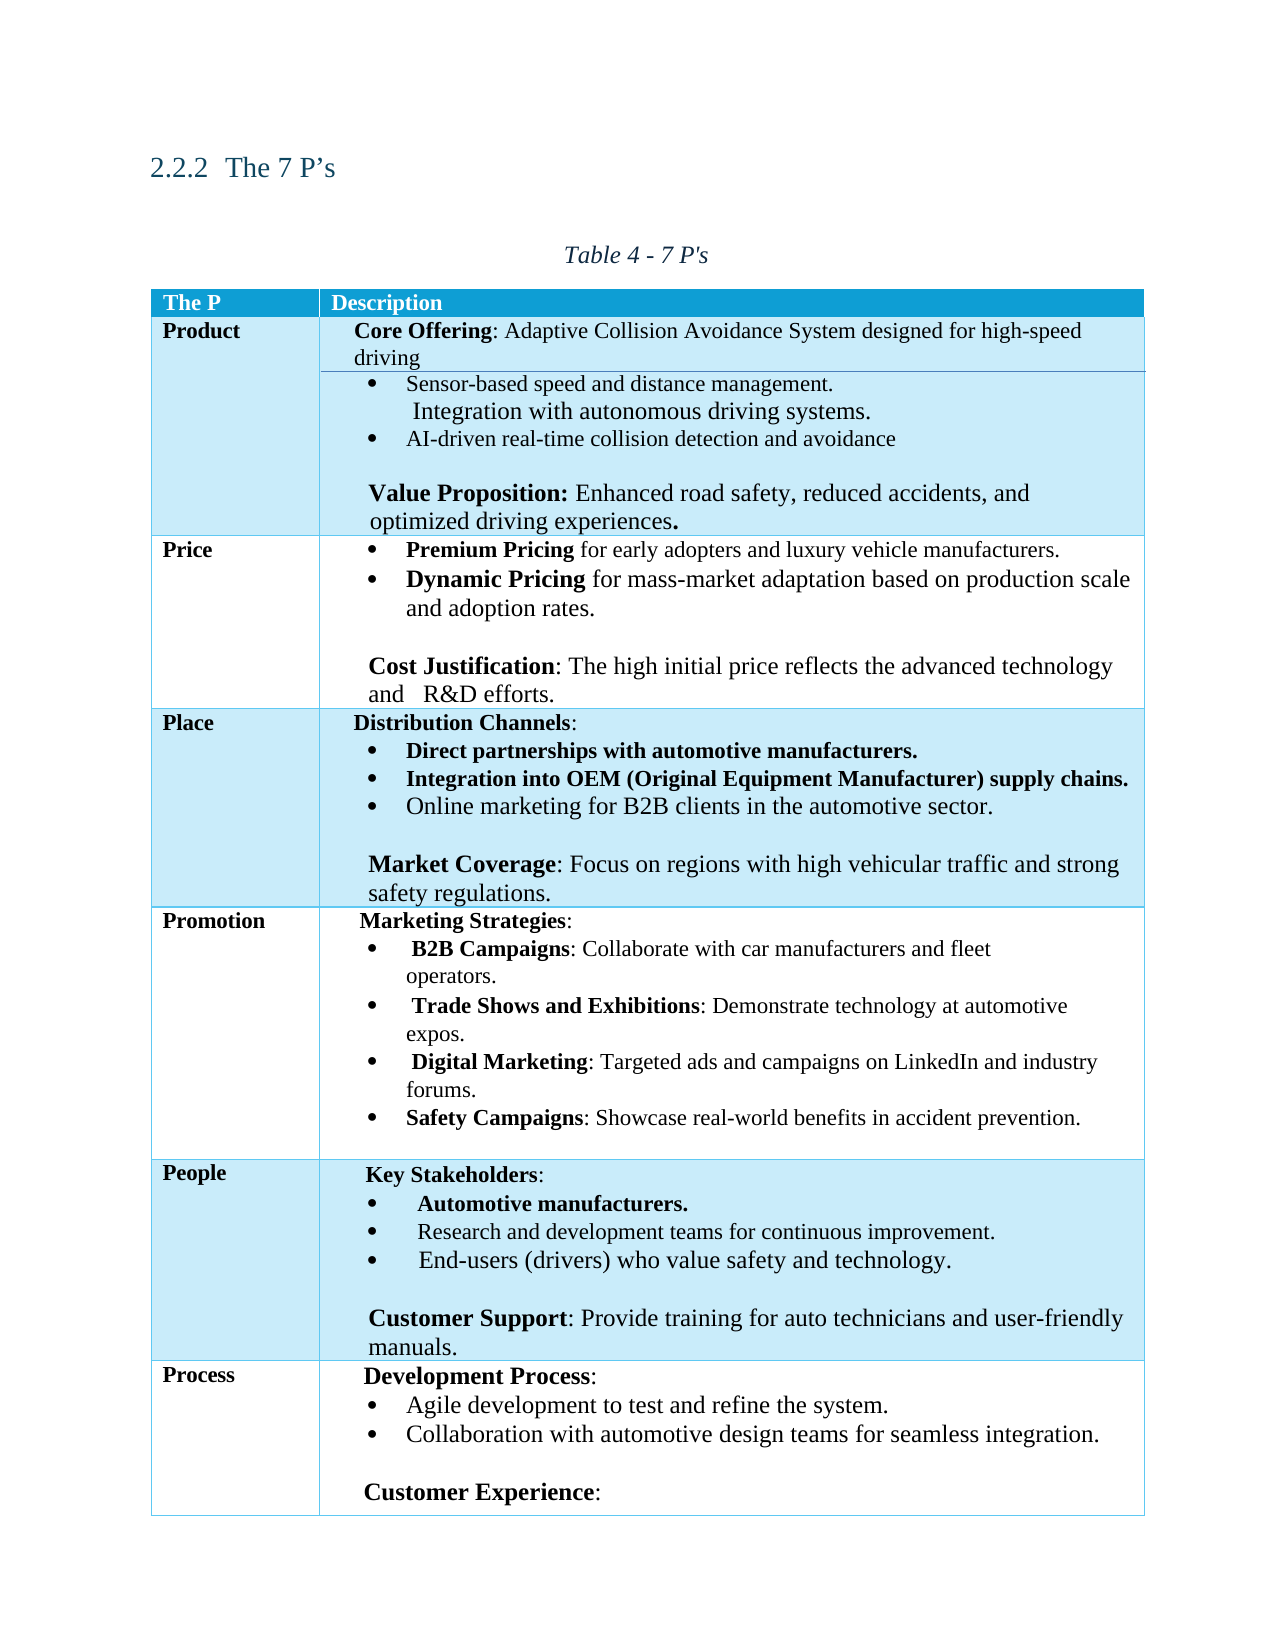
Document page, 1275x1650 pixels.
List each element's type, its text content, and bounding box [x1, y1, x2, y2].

table_cell Core Offering: Adaptive Collision Avoidance System designed for high-speed driving Sensor-based speed and distance management.  Integration with autonomous driving systems. AI-driven real-time collision detection and avoidance Value Proposition: Enhanced road safety, reduced accidents, and optimized driving experiences. [320, 372, 1144, 535]
table_cell Distribution Channels: Direct partnerships with automotive manufacturers. Integration into OEM (Original Equipment Manufacturer) supply chains. Online marketing for B2B clients in the automotive sector. Market Coverage: Focus on regions with high vehicular traffic and strong safety regulations. [320, 709, 1144, 906]
table_header The P [151, 289, 319, 317]
table_cell Price [152, 536, 319, 708]
table_cell Product [152, 317, 319, 535]
text Table 4 - 7 P's [214, 240, 1060, 268]
subtitle The 7 P’s [150, 150, 1275, 183]
table_cell Process [152, 1361, 319, 1515]
table_cell People [152, 1160, 319, 1360]
table_cell Key Stakeholders: Automotive manufacturers. Research and development teams for continuous improvement. End-users (drivers) who value safety and technology. Customer Support: Provide training for auto technicians and user-friendly manuals. [320, 1160, 1144, 1360]
table_cell Marketing Strategies: B2B Campaigns: Collaborate with car manufacturers and fleet operators. Trade Shows and Exhibitions: Demonstrate technology at automotive expos. Digital Marketing: Targeted ads and campaigns on LinkedIn and industry forums. Safety Campaigns: Showcase real-world benefits in accident prevention. [320, 908, 1144, 1159]
table_cell Core Offering: Adaptive Collision Avoidance System designed for high-speed driving Sensor-based speed and distance management.  Integration with autonomous driving systems. AI-driven real-time collision detection and avoidance Value Proposition: Enhanced road safety, reduced accidents, and optimized driving experiences. [320, 317, 1144, 371]
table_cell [320, 1361, 1144, 1515]
table_header Description [320, 289, 1144, 317]
table_cell Place [152, 709, 319, 906]
table_cell Promotion [152, 908, 319, 1159]
table_cell Premium Pricing for early adopters and luxury vehicle manufacturers. Dynamic Pricing for mass-market adaptation based on production scale and adoption rates. Cost Justification: The high initial price reflects the advanced technology and R&D efforts. [320, 536, 1144, 708]
